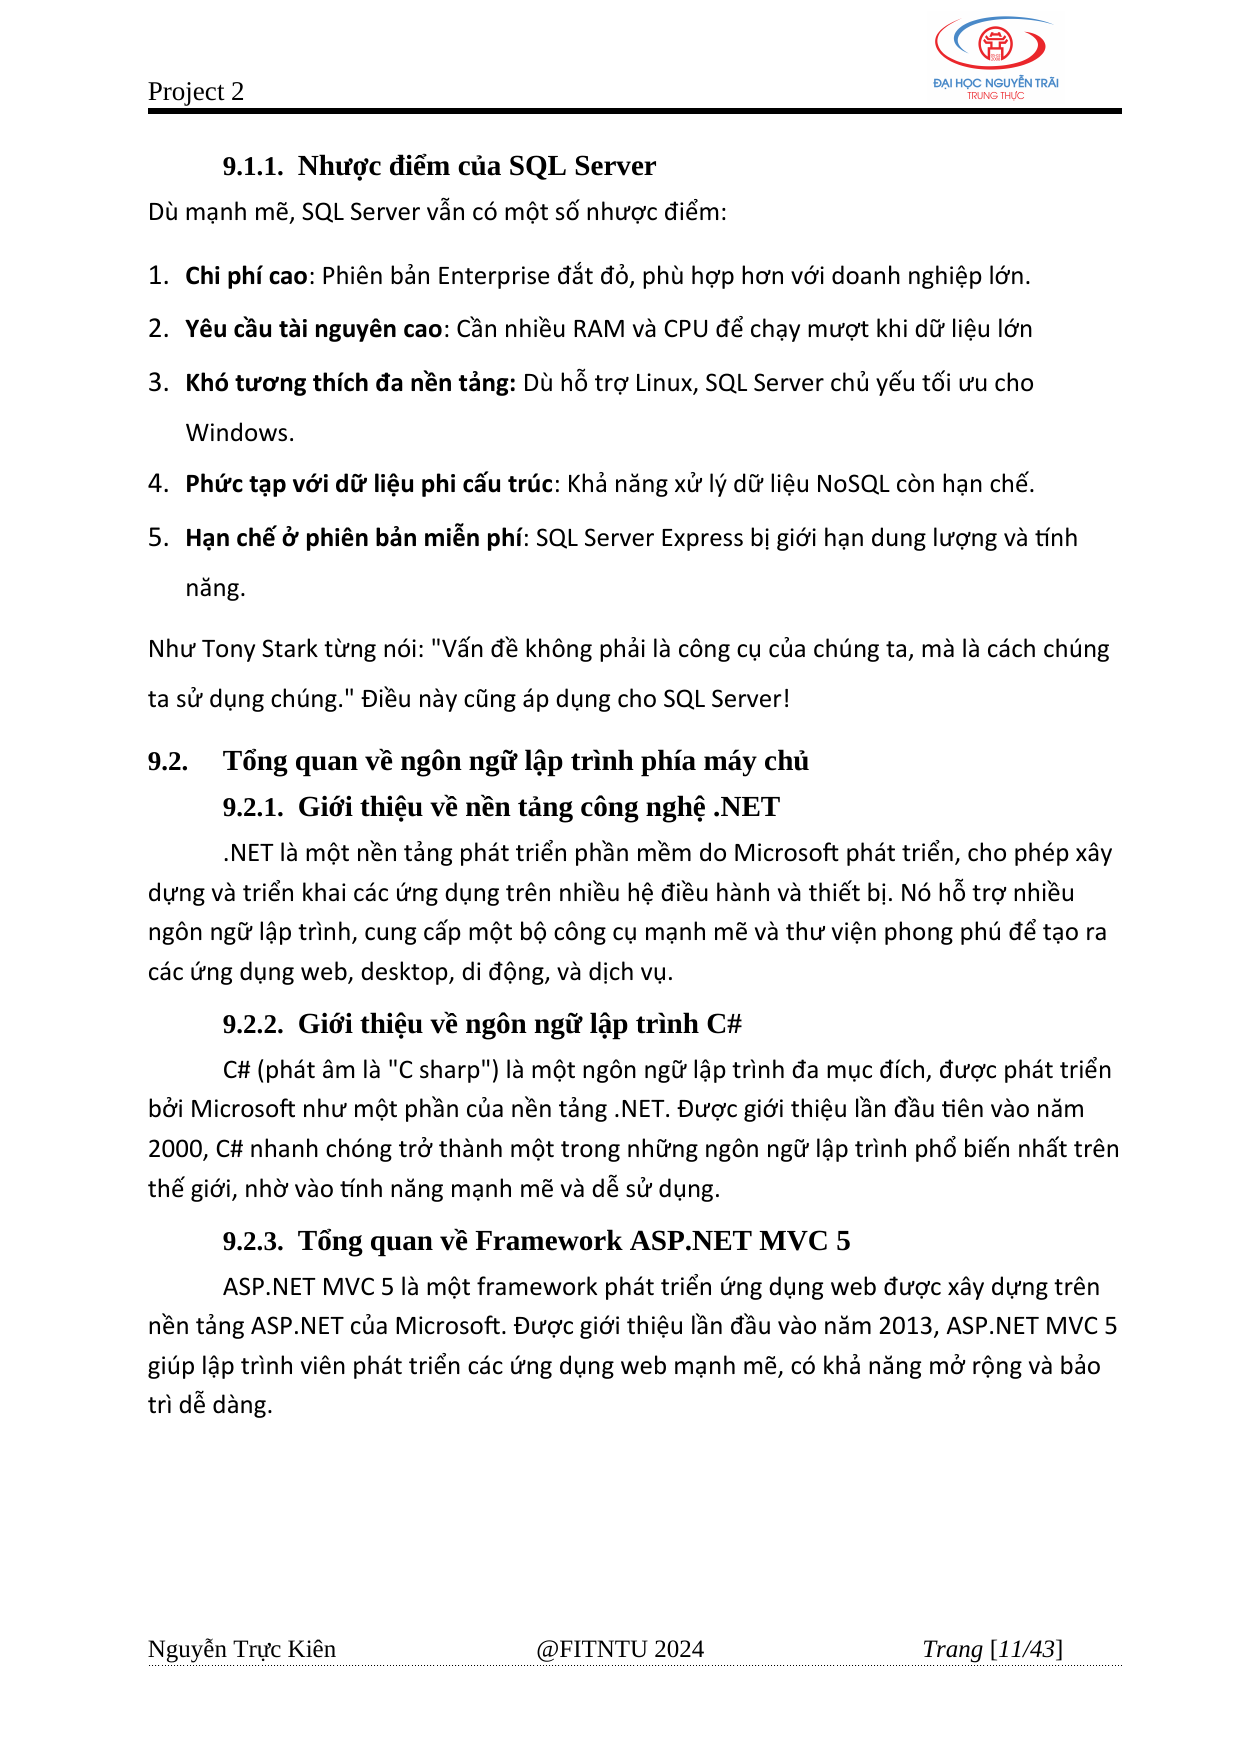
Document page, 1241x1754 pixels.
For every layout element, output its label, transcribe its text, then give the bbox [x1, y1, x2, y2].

picture [926, 11, 1065, 104]
list Hạn chế ở phiên bản miễn phí: SQL Server Express bị giới hạn dung lượng và tính năng. [148, 518, 1122, 603]
text .NET là một nền tảng phát triển phần mềm do Microsoft phát triển, cho phép xây dựng và triển khai các ứng dụng trên nhiều hệ điều hành và thiết bị. Nó hỗ trợ nhiều ngôn ngữ lập trình, cung cấp một bộ công cụ mạnh mẽ và thư viện phong phú để tạo ra các ứng dụng web, desktop, di động, và dịch vụ. [148, 835, 1122, 987]
text C# (phát âm là "C sharp") là một ngôn ngữ lập trình đa mục đích, được phát triển bởi Microsoft như một phần của nền tảng .NET. Được giới thiệu lần đầu tiên vào năm 2000, C# nhanh chóng trở thành một trong những ngôn ngữ lập trình phổ biến nhất trên thế giới, nhờ vào tính năng mạnh mẽ và dễ sử dụng. [148, 1052, 1122, 1204]
text ASP.NET MVC 5 là một framework phát triển ứng dụng web được xây dựng trên nền tảng ASP.NET của Microsoft. Được giới thiệu lần đầu vào năm 2013, ASP.NET MVC 5 giúp lập trình viên phát triển các ứng dụng web mạnh mẽ, có khả năng mở rộng và bảo trì dễ dàng. [148, 1269, 1122, 1421]
subtitle Nhược điểm của SQL Server [223, 148, 1122, 181]
list Yêu cầu tài nguyên cao: Cần nhiều RAM và CPU để chạy mượt khi dữ liệu lớn [148, 309, 1122, 345]
subtitle Tổng quan về ngôn ngữ lập trình phía máy chủ [148, 743, 1122, 777]
list Chi phí cao: Phiên bản Enterprise đắt đỏ, phù hợp hơn với doanh nghiệp lớn. [148, 256, 1122, 291]
subtitle Giới thiệu về nền tảng công nghệ .NET [223, 789, 1122, 823]
subtitle Tổng quan về Framework ASP.NET MVC 5 [223, 1223, 1122, 1256]
text Như Tony Stark từng nói: "Vấn đề không phải là công cụ của chúng ta, mà là cách chúng ta sử dụng chúng." Điều này cũng áp dụng cho SQL Server! [148, 632, 1122, 714]
text Dù mạnh mẽ, SQL Server vẫn có một số nhược điểm: [148, 194, 1122, 227]
list Phức tạp với dữ liệu phi cấu trúc: Khả năng xử lý dữ liệu NoSQL còn hạn chế. [148, 464, 1122, 500]
list Khó tương thích đa nền tảng: Dù hỗ trợ Linux, SQL Server chủ yếu tối ưu cho Windows. [148, 363, 1122, 448]
subtitle Giới thiệu về ngôn ngữ lập trình C# [223, 1006, 1122, 1039]
